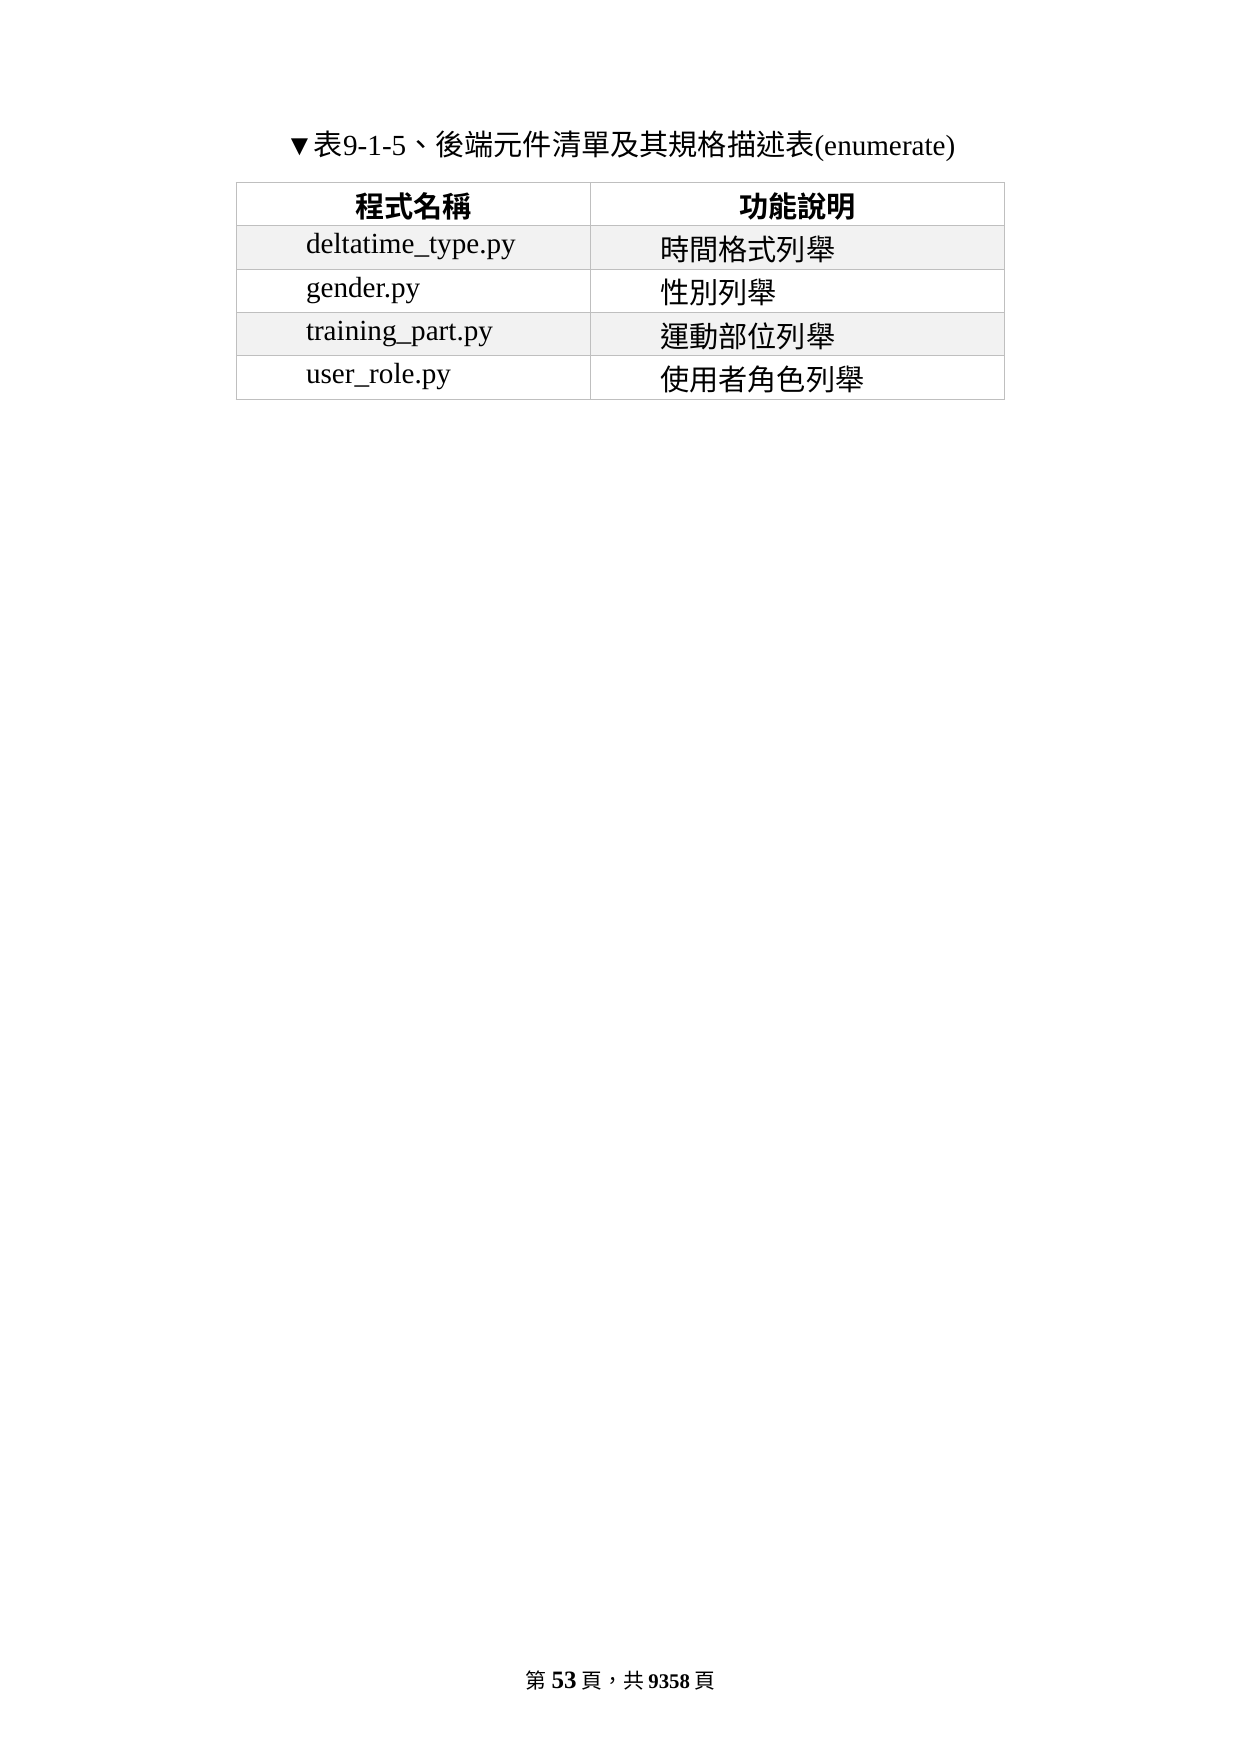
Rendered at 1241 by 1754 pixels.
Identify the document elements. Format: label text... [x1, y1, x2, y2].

table_cell user_role.py [237, 356, 590, 399]
table_cell 性別列舉 [591, 270, 1004, 312]
table_cell deltatime_type.py [237, 226, 590, 269]
table_cell 運動部位列舉 [591, 313, 1004, 355]
table_header 功能說明 [591, 183, 1004, 225]
table_cell training_part.py [237, 313, 590, 355]
table_header 程式名稱 [237, 183, 590, 225]
table_cell 使用者角色列舉 [591, 356, 1004, 399]
table_cell gender.py [237, 270, 590, 312]
table_cell 時間格式列舉 [591, 226, 1004, 269]
